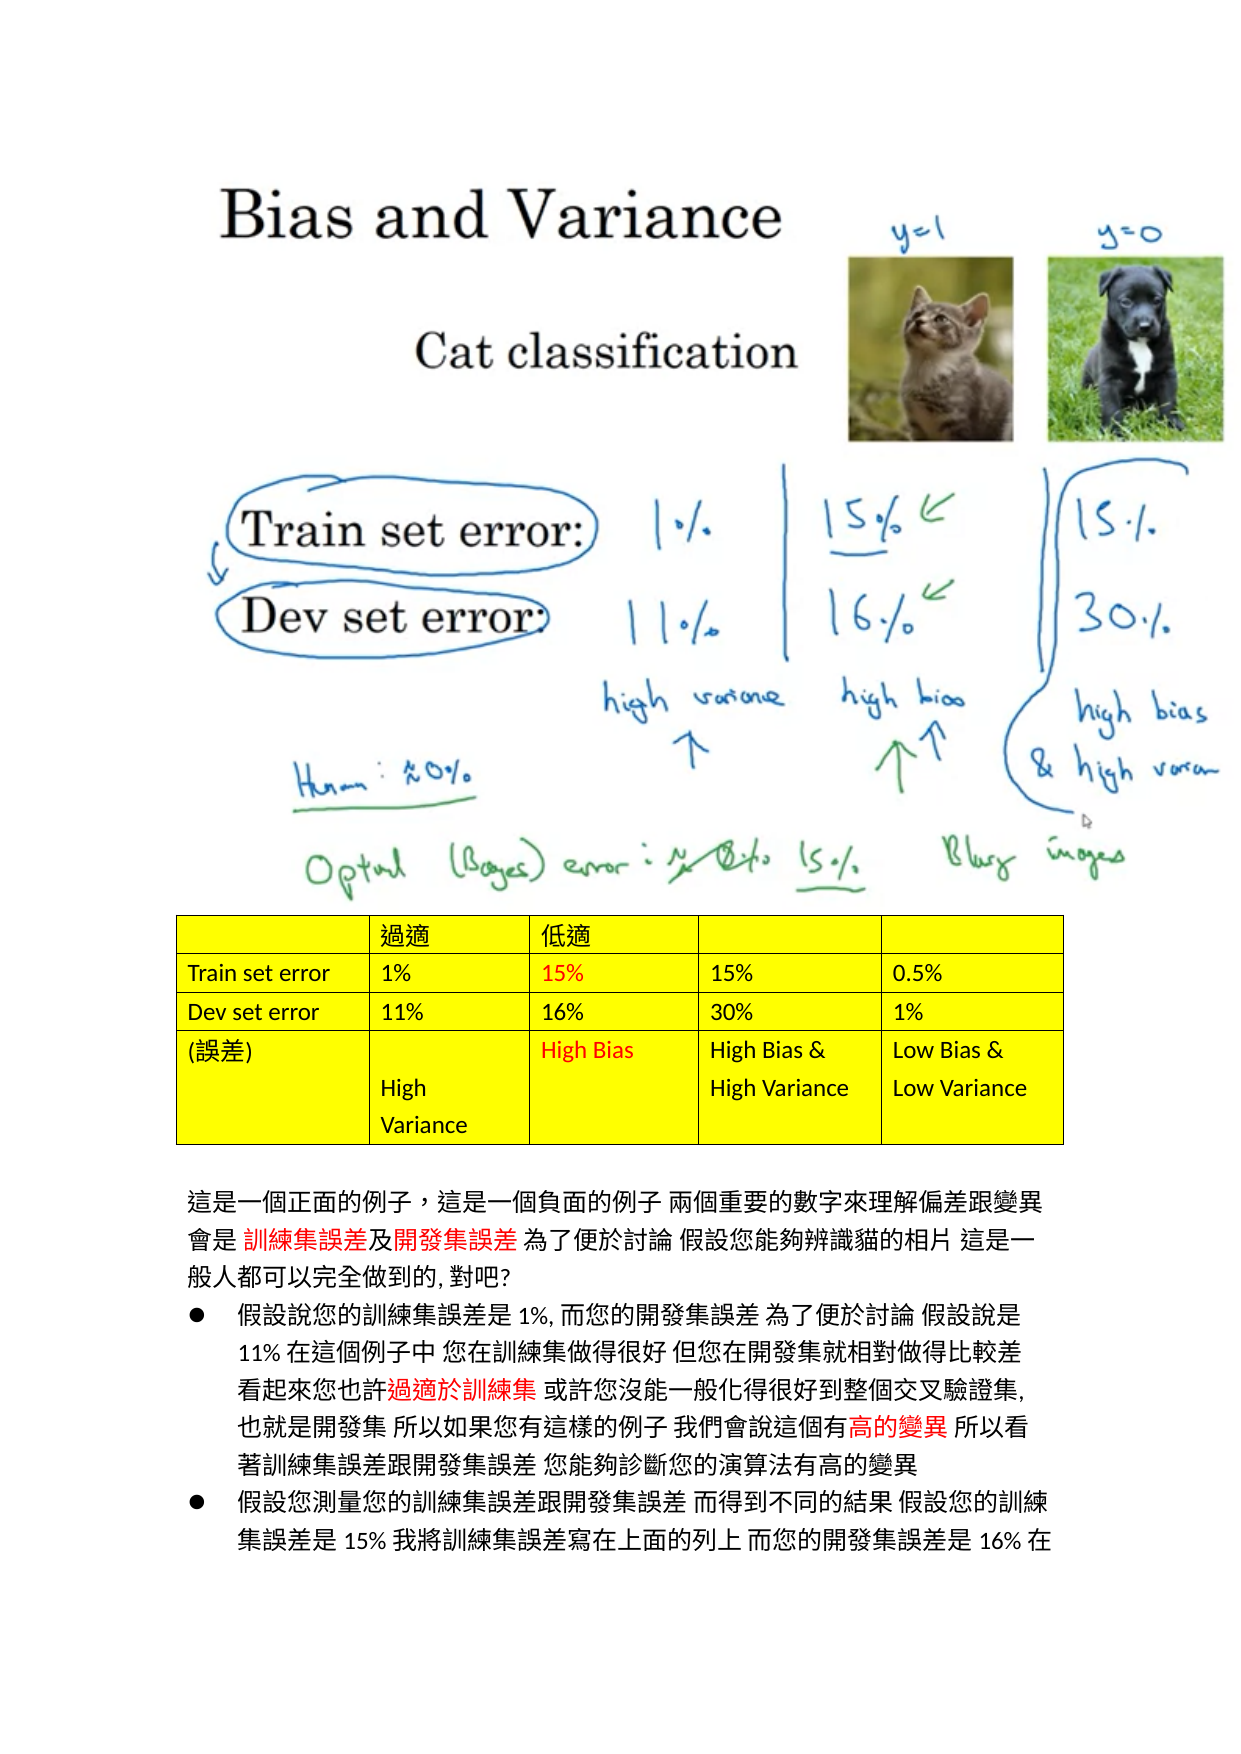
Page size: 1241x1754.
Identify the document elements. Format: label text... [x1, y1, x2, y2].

table_header 低適 [530, 916, 698, 953]
table_cell Dev set error [177, 993, 369, 1030]
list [187, 1482, 1053, 1557]
table_header [699, 916, 881, 953]
table_header 過適 [370, 916, 529, 953]
table_cell 0.5% [882, 954, 1063, 992]
table_cell High Variance [370, 1031, 529, 1144]
table_cell 30% [699, 993, 881, 1030]
table_cell 11% [370, 993, 529, 1030]
table_header [177, 916, 369, 953]
text 這是一個正面的例子，這是一個負面的例子 兩個重要的數字來理解偏差跟變異會是 訓練集誤差及開發集誤差 為了便於討論 假設您能夠辨識貓的相片 這是一般人都可以完全做到的, 對吧? [187, 1182, 1053, 1295]
table_cell 15% [699, 954, 881, 992]
table_cell 1% [882, 993, 1063, 1030]
table_header [882, 916, 1063, 953]
table_cell (誤差) [177, 1031, 369, 1144]
table_cell High Bias & High Variance [699, 1031, 881, 1144]
table_cell Low Bias & Low Variance [882, 1031, 1063, 1144]
table_cell 16% [530, 993, 698, 1030]
table_cell 15% [530, 954, 698, 992]
table_cell 1% [370, 954, 529, 992]
list 假設說您的訓練集誤差是1%, 而您的開發集誤差 為了便於討論 假設說是11% 在這個例子中 您在訓練集做得很好 但您在開發集就相對做得比較差 看起來您也許過適於訓練集 或許您沒能一般化得很好到整個交叉驗證集, 也就是開發集 所以如果您有這樣的例子 我們會說這個有高的變異 所以看著訓練集誤差跟開發集誤差 您能夠診斷您的演算法有高的變異 [187, 1295, 1053, 1482]
table_cell Train set error [177, 954, 369, 992]
table_cell High Bias [530, 1031, 698, 1144]
picture [187, 164, 1241, 913]
